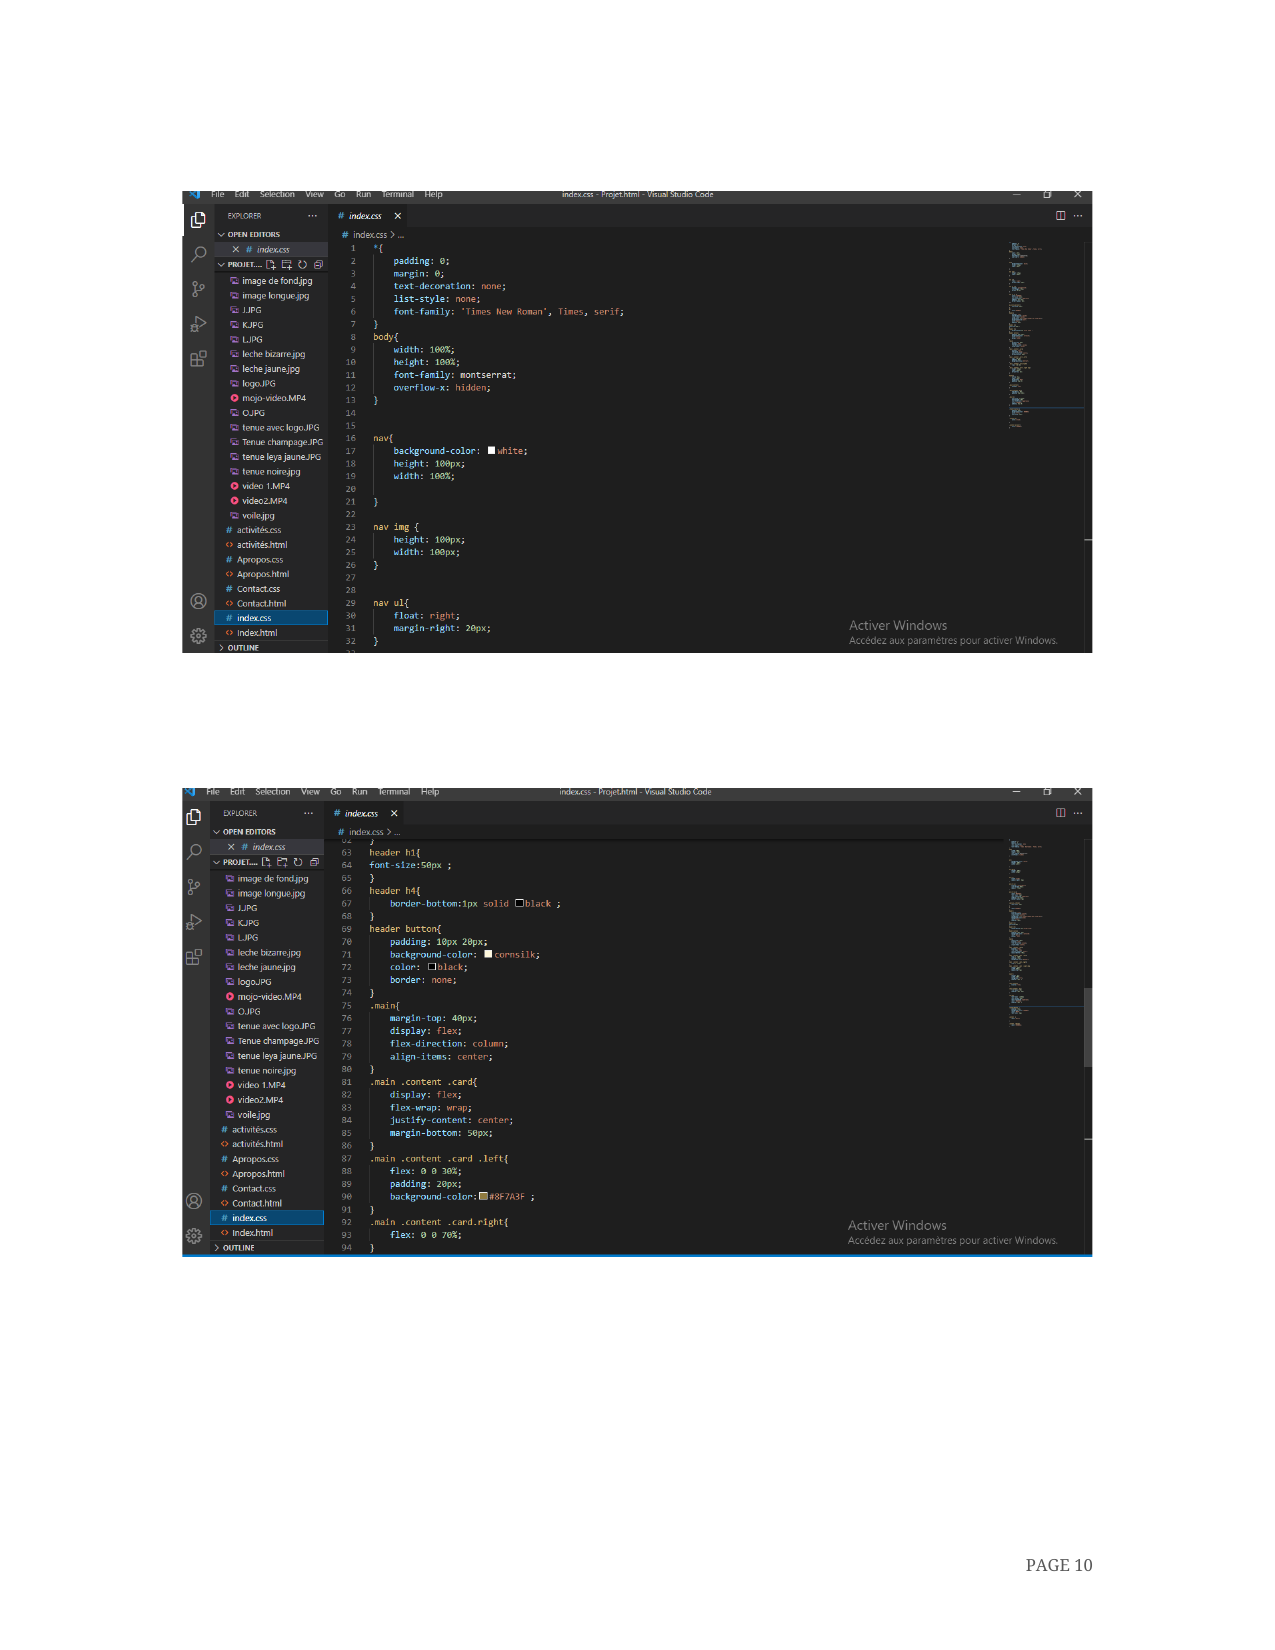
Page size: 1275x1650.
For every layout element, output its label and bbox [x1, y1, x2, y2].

picture [182, 191, 1093, 653]
picture [182, 788, 1093, 1257]
